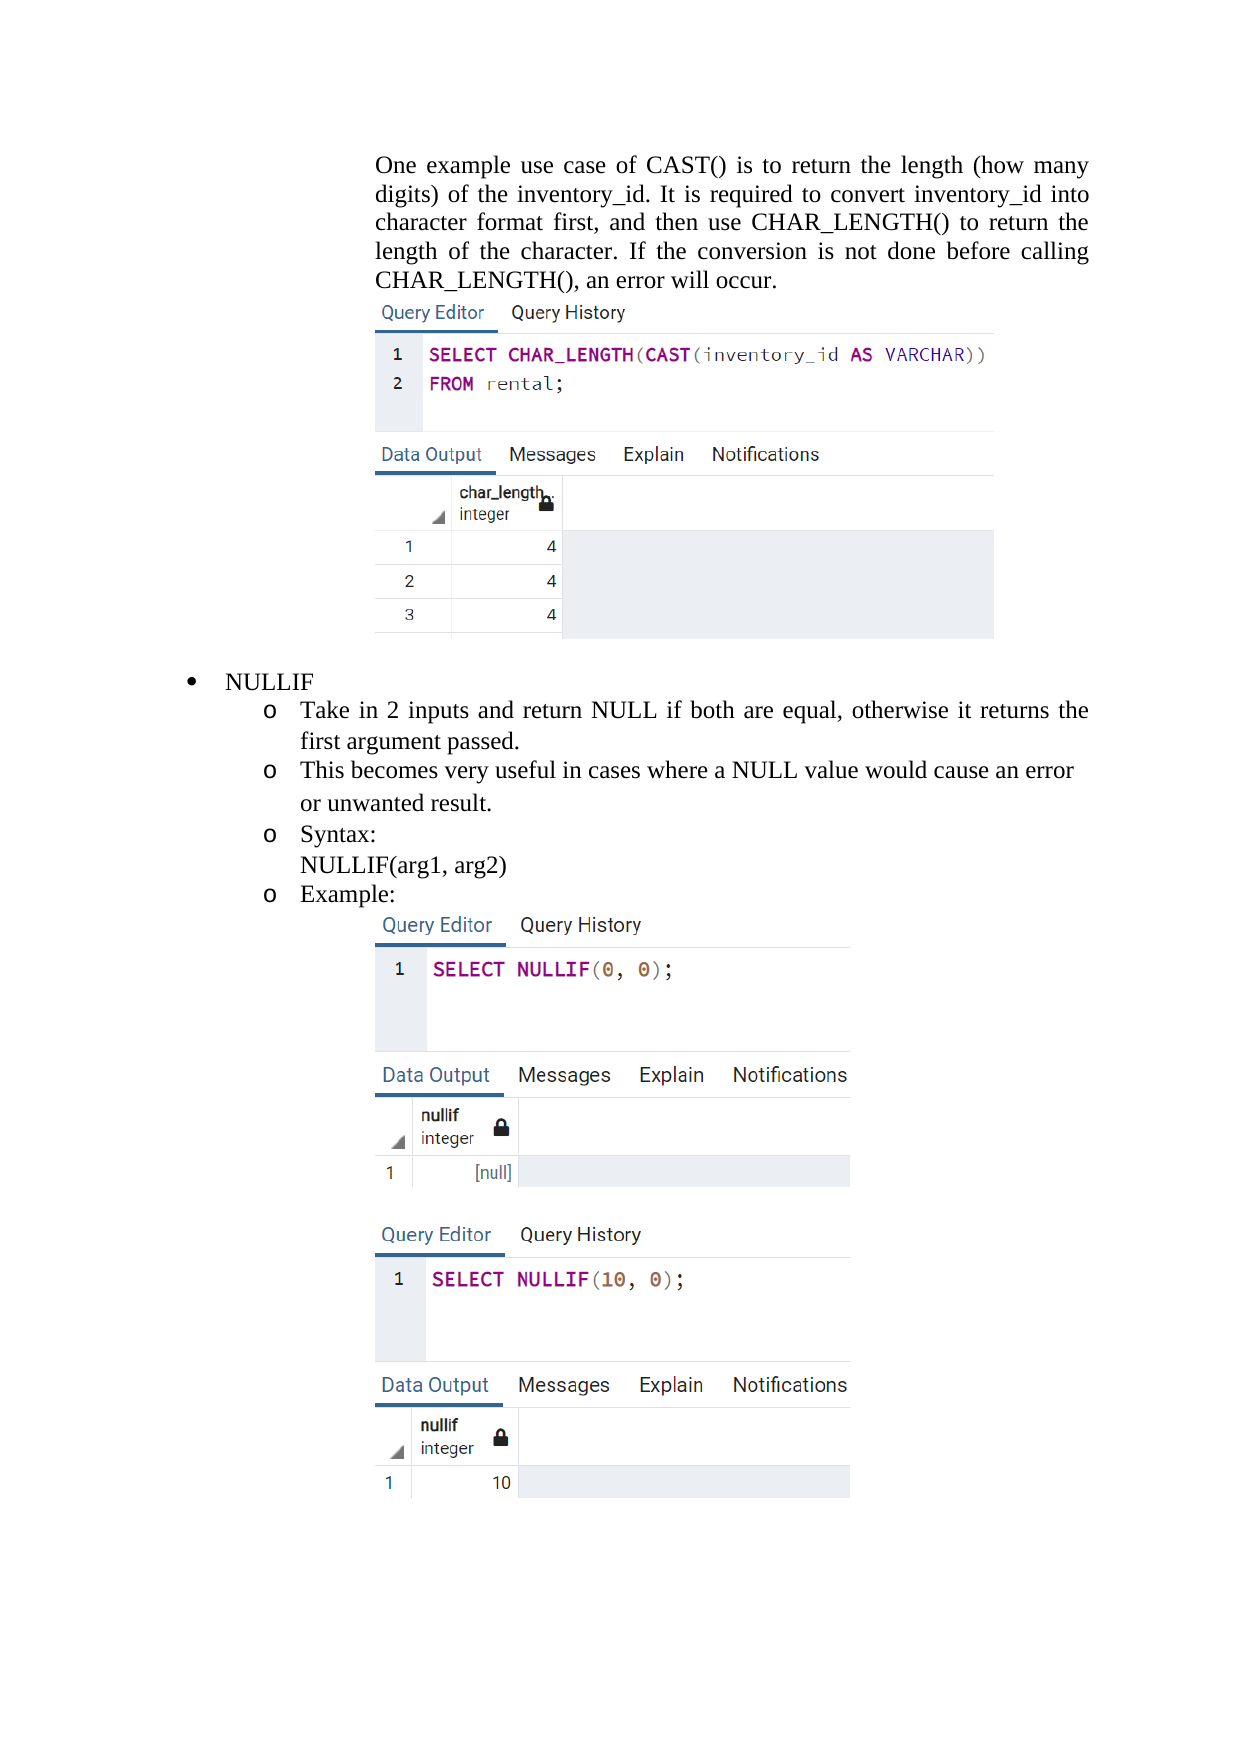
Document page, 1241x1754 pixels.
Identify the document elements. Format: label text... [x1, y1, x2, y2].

list Syntax: [262, 819, 1090, 850]
picture [375, 293, 994, 639]
list NULLIF(arg1, arg2) [300, 850, 1090, 879]
list Example: [262, 879, 1090, 910]
list NULLIF [187, 667, 1090, 696]
picture [375, 1215, 851, 1498]
list One example use case of CAST() is to return the length (how many digits) of the inventory_id. It is required to convert inventory_id into character format first, and then use CHAR_LENGTH() to return the length of the character. If the conversion is not done before calling CHAR_LENGTH(), an error will occur. [375, 150, 1090, 294]
list This becomes very useful in cases where a NULL value would cause an error or unwanted result. [262, 755, 1090, 817]
list Take in 2 inputs and return NULL if both are equal, otherwise it returns the first argument passed. [262, 696, 1090, 755]
picture [375, 909, 851, 1187]
